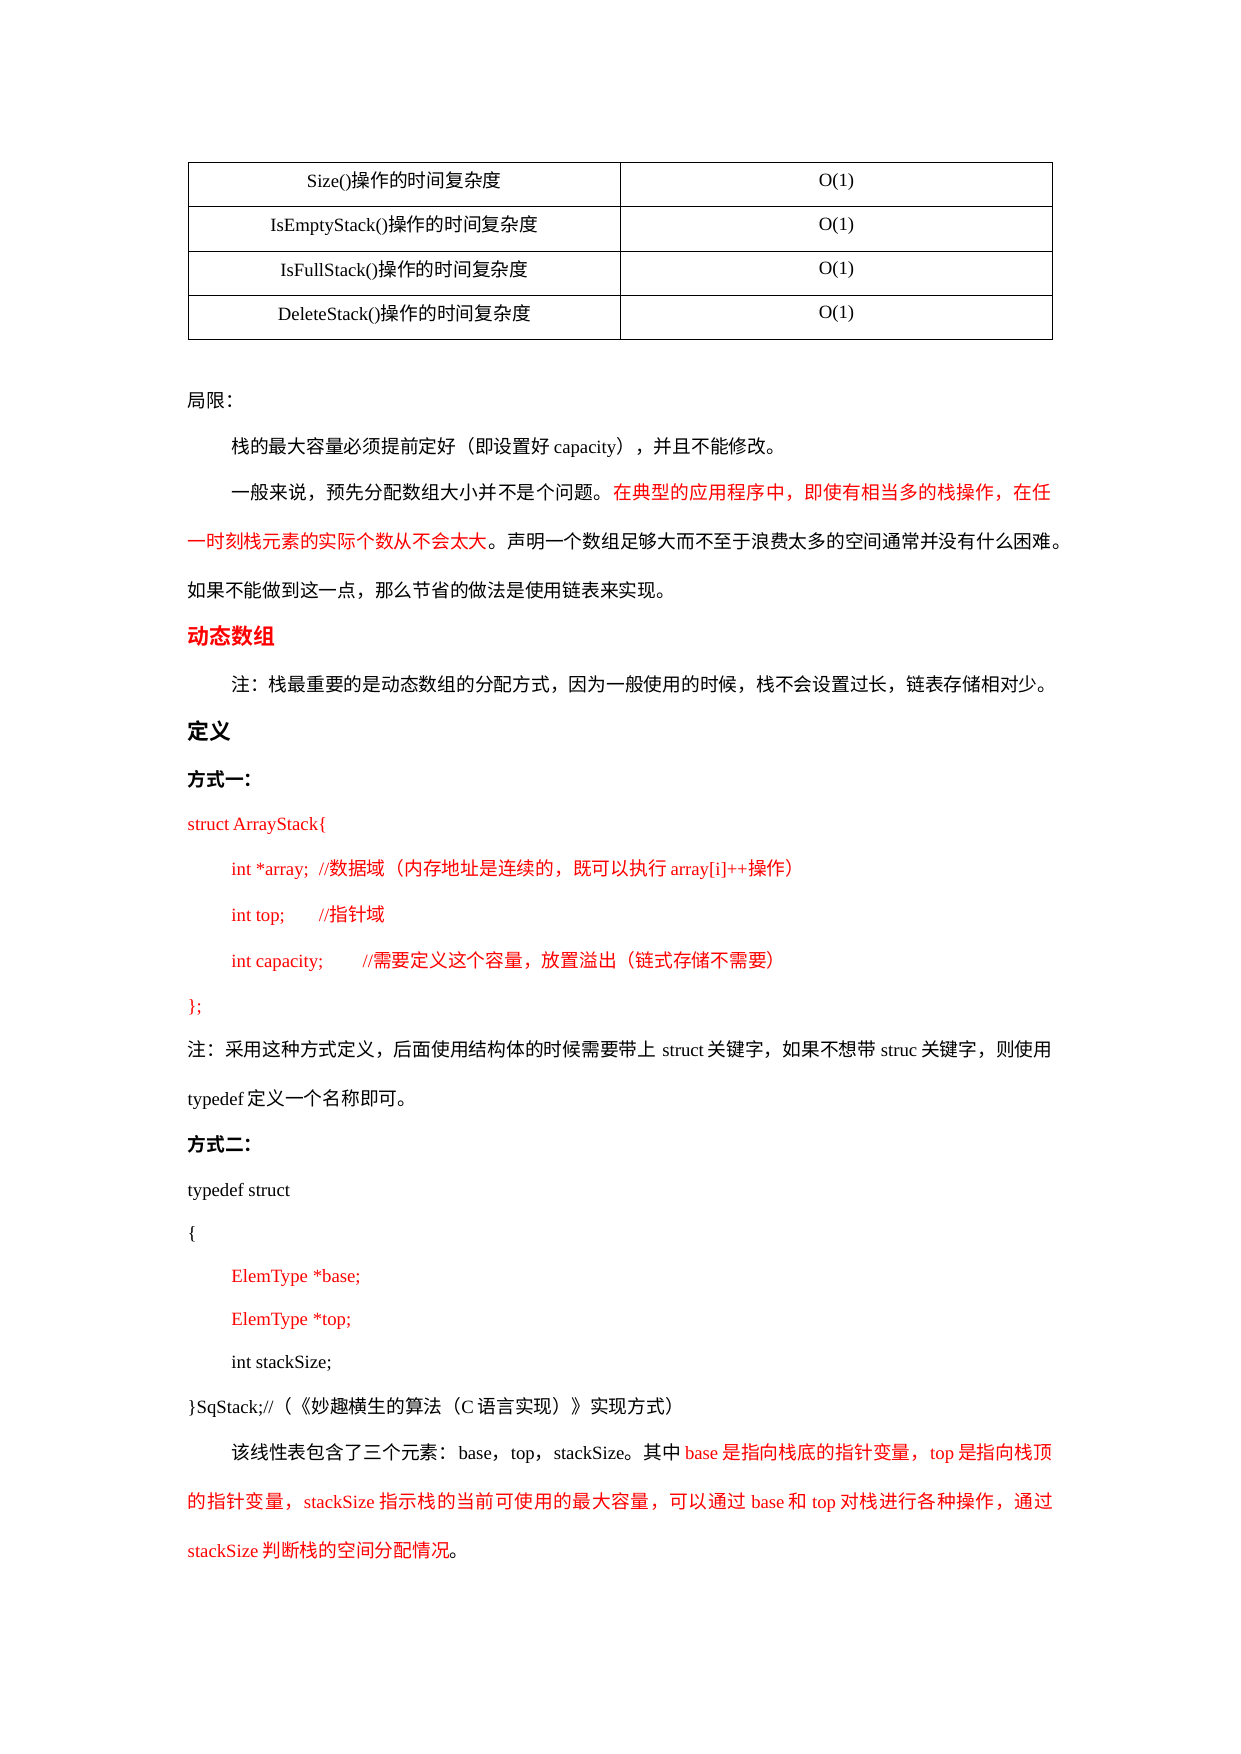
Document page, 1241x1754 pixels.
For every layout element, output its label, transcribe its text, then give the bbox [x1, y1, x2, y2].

text 该线性表包含了三个元素：base，top，stackSize。其中base是指向栈底的指针变量，top是指向栈顶的指针变量，stackSize指示栈的当前可使用的最大容量，可以通过base和top对栈进行各种操作，通过stackSize判断栈的空间分配情况。 [187, 1435, 1053, 1565]
text 注：栈最重要的是动态数组的分配方式，因为一般使用的时候，栈不会设置过长，链表存储相对少。 [187, 667, 1053, 700]
text int top; //指针域 [187, 897, 1053, 929]
subtitle 定义 [187, 713, 1053, 746]
table_cell IsEmptyStack()操作的时间复杂度 [189, 207, 620, 251]
text ElemType *top; [187, 1303, 1053, 1335]
text struct ArrayStack{ [187, 808, 1053, 840]
text int *array; //数据域（内存地址是连续的，既可以执行array[i]++操作） [187, 851, 1053, 883]
text 注：采用这种方式定义，后面使用结构体的时候需要带上struct关键字，如果不想带struc关键字，则使用typedef定义一个名称即可。 [187, 1032, 1053, 1113]
table_cell IsFullStack()操作的时间复杂度 [189, 252, 620, 295]
text 方式二： [187, 1127, 1053, 1159]
text 方式一： [187, 762, 1053, 794]
text typedef struct [187, 1173, 1053, 1206]
text { [187, 1216, 1053, 1249]
table_cell O(1) [621, 296, 1052, 339]
text }; [187, 989, 1053, 1022]
text 局限： [187, 383, 1053, 416]
text }SqStack;//（《妙趣横生的算法（C语言实现）》实现方式） [187, 1389, 1053, 1422]
table_cell DeleteStack()操作的时间复杂度 [189, 296, 620, 339]
table_cell O(1) [621, 252, 1052, 295]
text ElemType *base; [187, 1259, 1053, 1292]
subtitle 动态数组 [187, 619, 1053, 651]
text int stackSize; [187, 1346, 1053, 1378]
table_cell Size()操作的时间复杂度 [189, 163, 620, 206]
text 栈的最大容量必须提前定好（即设置好capacity），并且不能修改。 [187, 429, 1053, 462]
table_cell O(1) [621, 207, 1052, 251]
text int capacity; //需要定义这个容量，放置溢出（链式存储不需要） [187, 943, 1053, 976]
text 一般来说，预先分配数组大小并不是个问题。在典型的应用程序中，即使有相当多的栈操作，在任一时刻栈元素的实际个数从不会太大。声明一个数组足够大而不至于浪费太多的空间通常并没有什么困难。如果不能做到这一点，那么节省的做法是使用链表来实现。 [187, 475, 1053, 605]
table_cell O(1) [621, 163, 1052, 206]
